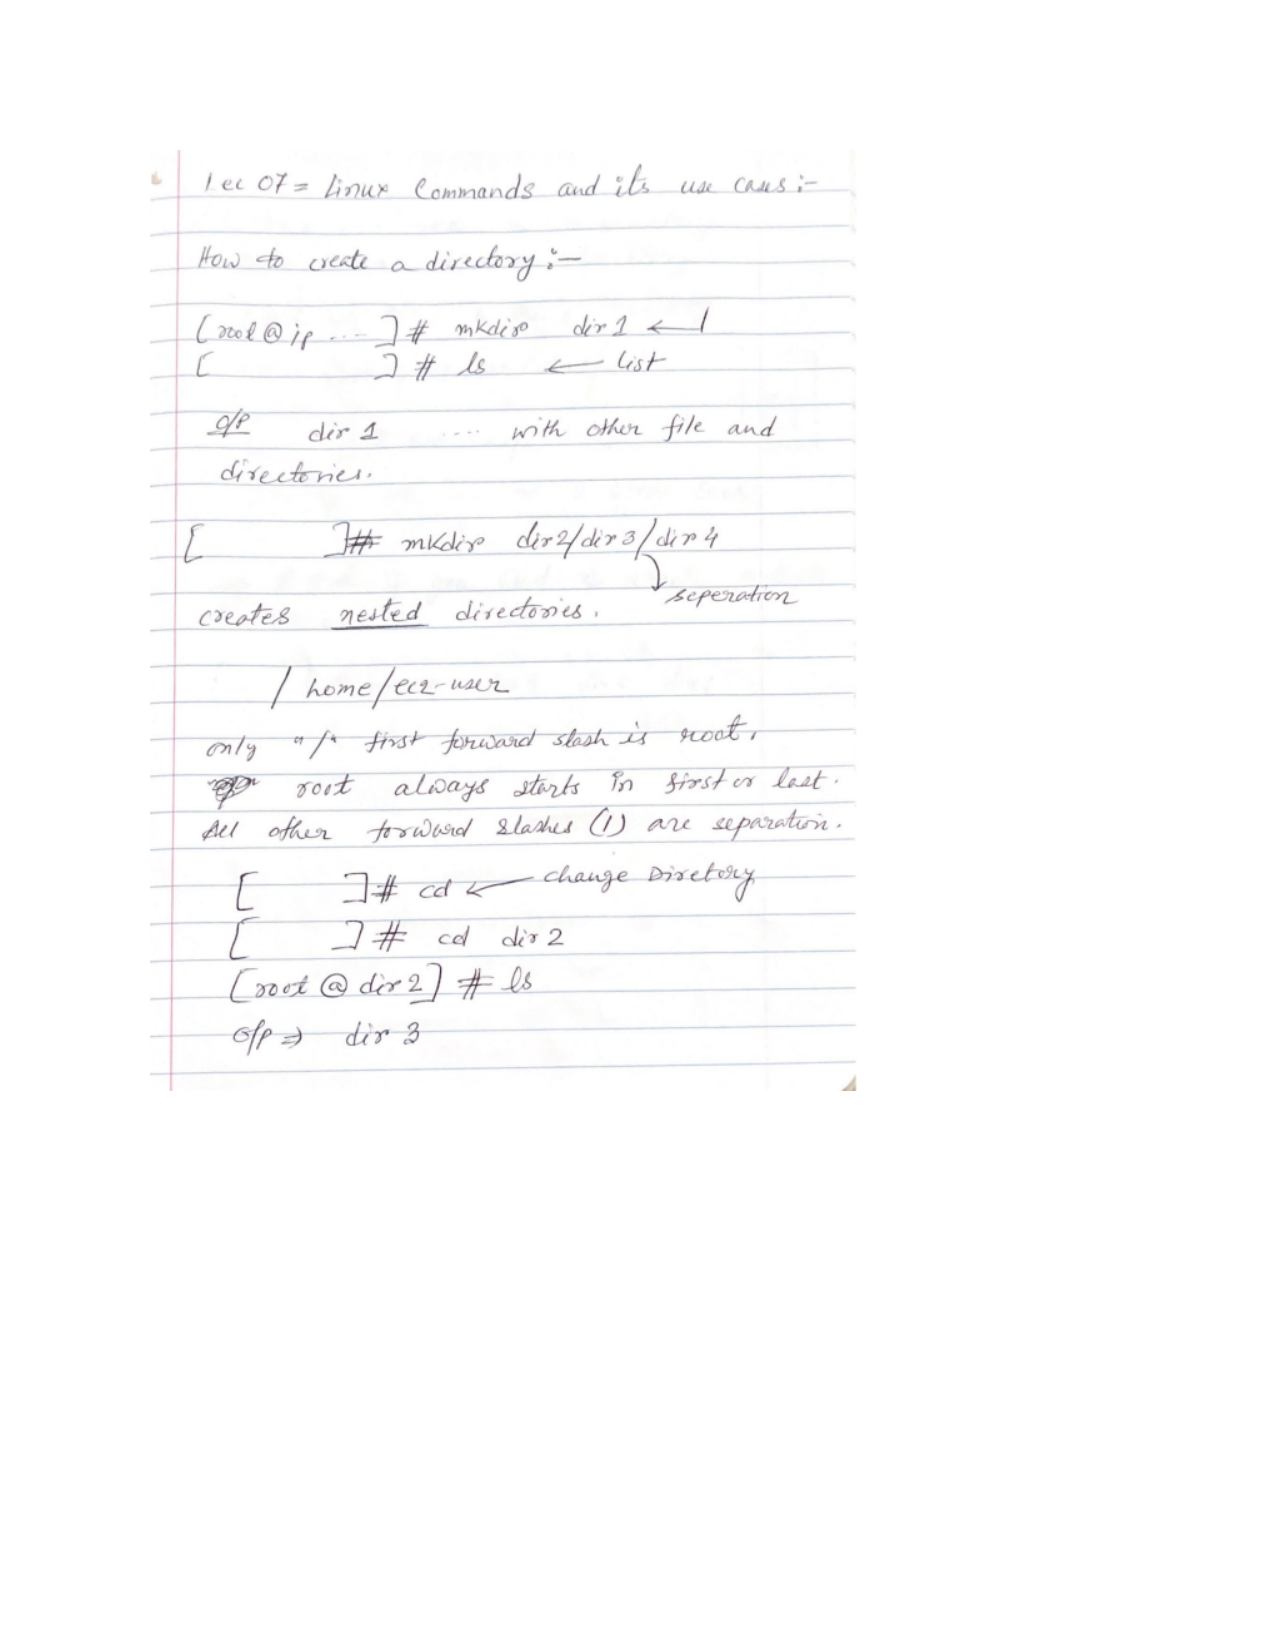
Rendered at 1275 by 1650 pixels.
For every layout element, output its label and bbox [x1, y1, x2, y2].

picture [150, 150, 869, 1091]
